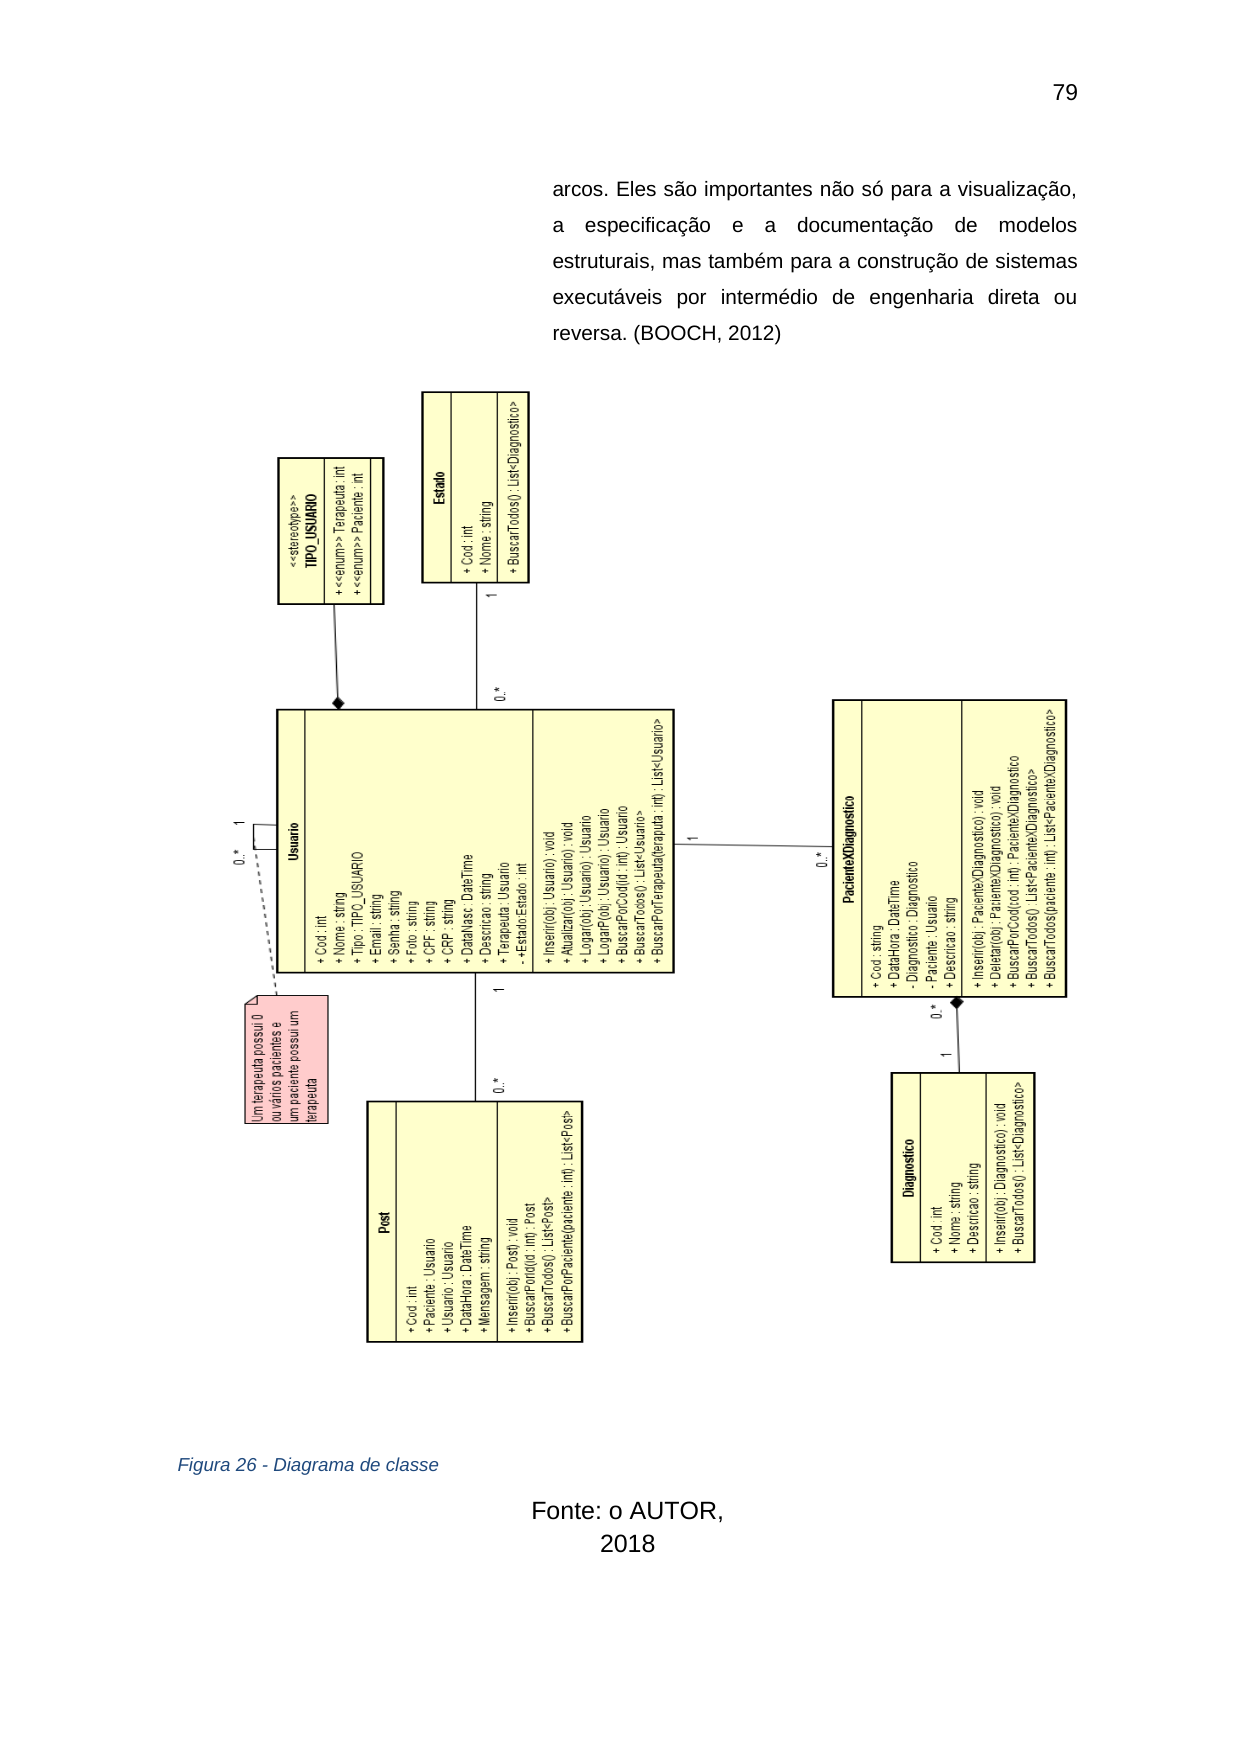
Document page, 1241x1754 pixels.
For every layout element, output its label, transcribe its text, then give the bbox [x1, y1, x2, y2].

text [552, 177, 1078, 345]
text Fonte: o AUTOR, [177, 1496, 1078, 1524]
picture [178, 378, 1107, 1433]
text 2018 [177, 1529, 1078, 1557]
